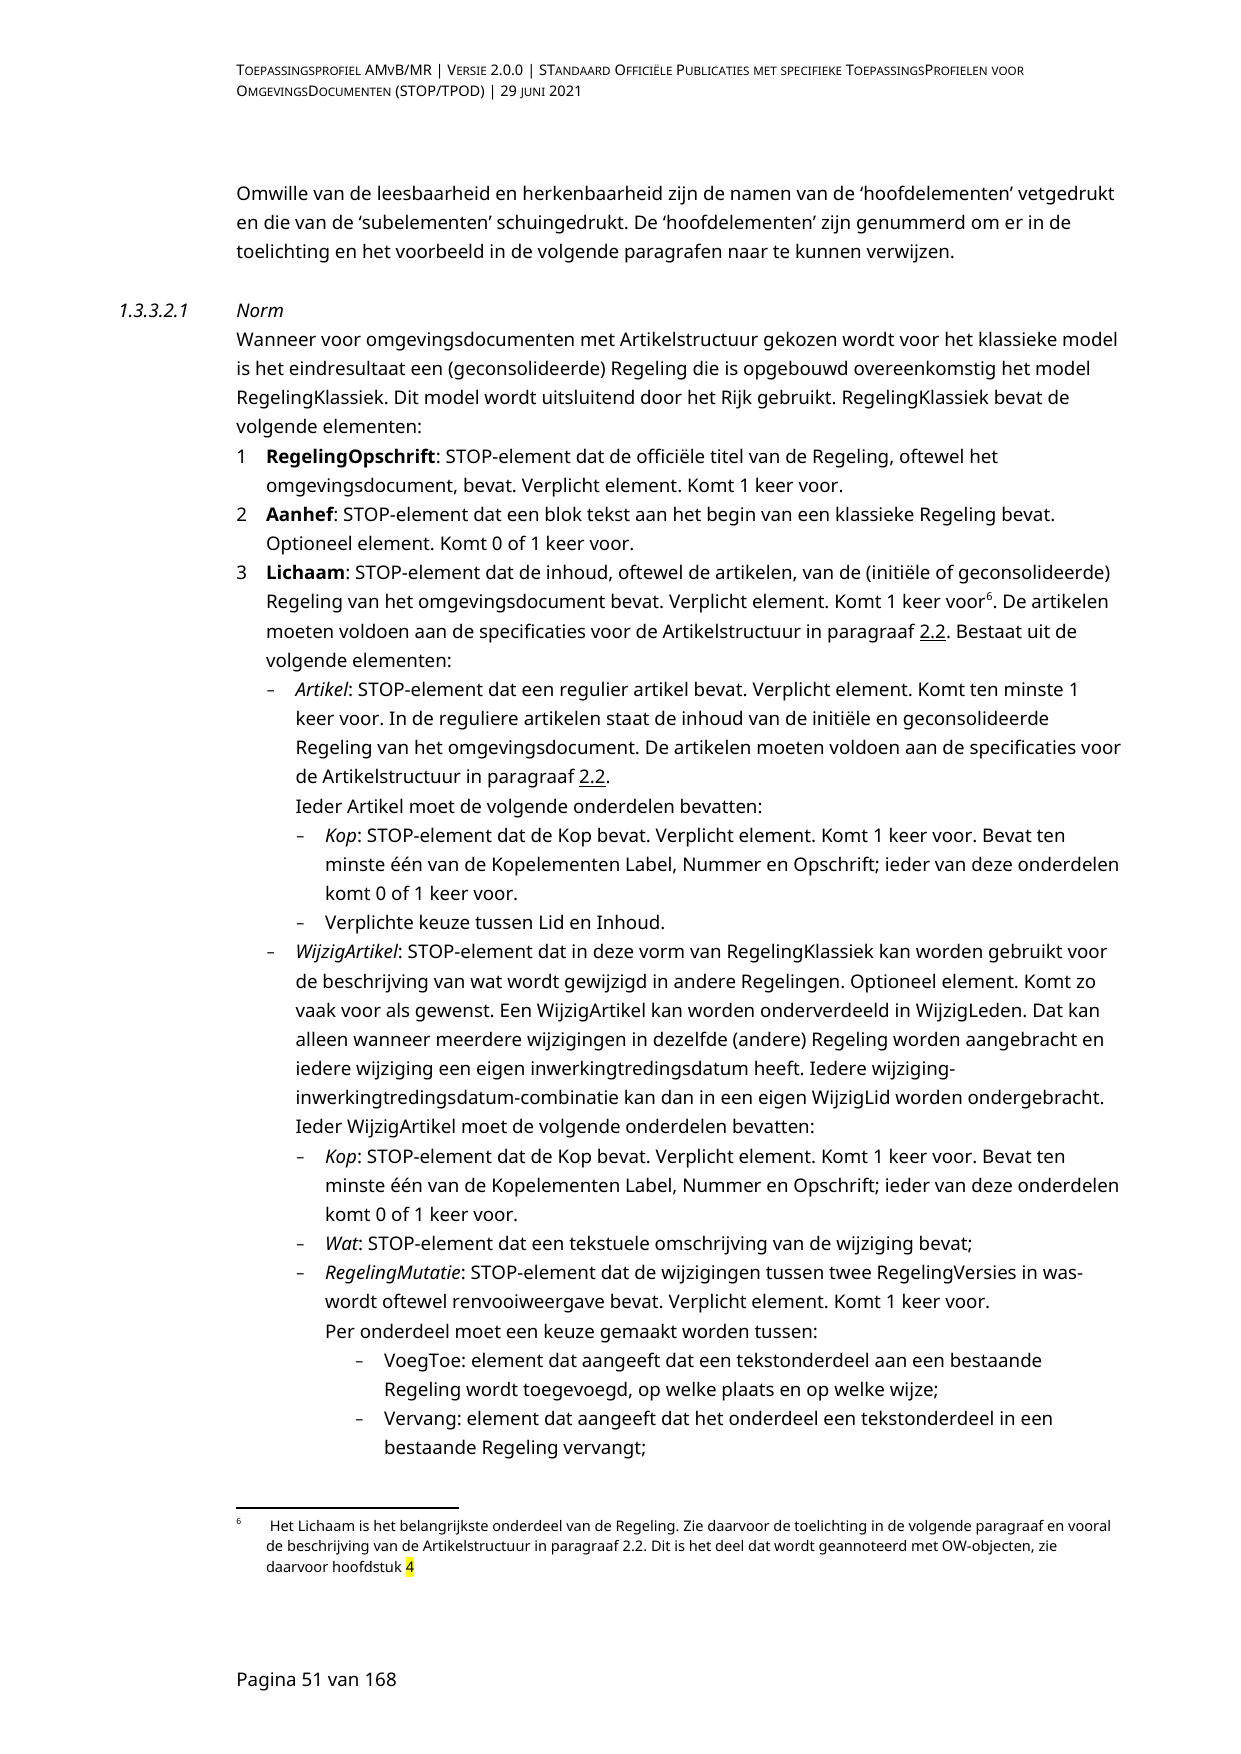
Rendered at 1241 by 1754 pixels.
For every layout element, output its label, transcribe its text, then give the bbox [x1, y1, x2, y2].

text Vervang: element dat aangeeft dat het onderdeel een tekstonderdeel in een bestaande Regeling vervangt; [354, 1402, 1122, 1461]
text Aanhef: STOP-element dat een blok tekst aan het begin van een klassieke Regeling bevat. Optioneel element. Komt 0 of 1 keer voor. [236, 498, 1122, 556]
text WijzigArtikel: STOP-element dat in deze vorm van RegelingKlassiek kan worden gebruikt voor de beschrijving van wat wordt gewijzigd in andere Regelingen. Optioneel element. Komt zo vaak voor als gewenst. Een WijzigArtikel kan worden onderverdeeld in WijzigLeden. Dat kan alleen wanneer meerdere wijzigingen in dezelfde (andere) Regeling worden aangebracht en iedere wijziging een eigen inwerkingtredingsdatum heeft. Iedere wijziging-inwerkingtredingsdatum-combinatie kan dan in een eigen WijzigLid worden ondergebracht. Ieder WijzigArtikel moet de volgende onderdelen bevatten: [266, 936, 1122, 1140]
text Wanneer voor omgevingsdocumenten met Artikelstructuur gekozen wordt voor het klassieke model is het eindresultaat een (geconsolideerde) Regeling die is opgebouwd overeenkomstig het model RegelingKlassiek. Dit model wordt uitsluitend door het Rijk gebruikt. RegelingKlassiek bevat de volgende elementen: [236, 323, 1122, 440]
subtitle Norm [118, 294, 1122, 323]
text Kop: STOP-element dat de Kop bevat. Verplicht element. Komt 1 keer voor. Bevat ten minste één van de Kopelementen Label, Nummer en Opschrift; ieder van deze onderdelen komt 0 of 1 keer voor. [295, 819, 1122, 906]
text Artikel: STOP-element dat een regulier artikel bevat. Verplicht element. Komt ten minste 1 keer voor. In de reguliere artikelen staat de inhoud van de initiële en geconsolideerde Regeling van het omgevingsdocument. De artikelen moeten voldoen aan de specificaties voor de Artikelstructuur in paragraaf 5.2. Ieder Artikel moet de volgende onderdelen bevatten: [266, 673, 1122, 819]
text VoegToe: element dat aangeeft dat een tekstonderdeel aan een bestaande Regeling wordt toegevoegd, op welke plaats en op welke wijze; [354, 1344, 1122, 1402]
list RegelingOpschrift: STOP-element dat de officiële titel van de Regeling, oftewel het omgevingsdocument, bevat. Verplicht element. Komt 1 keer voor. [236, 440, 1122, 498]
text RegelingMutatie: STOP-element dat de wijzigingen tussen twee RegelingVersies in was-wordt oftewel renvooiweergave bevat. Verplicht element. Komt 1 keer voor. Per onderdeel moet een keuze gemaakt worden tussen: [295, 1256, 1122, 1344]
text Lichaam: STOP-element dat de inhoud, oftewel de artikelen, van de (initiële of geconsolideerde) Regeling van het omgevingsdocument bevat. Verplicht element. Komt 1 keer voor. De artikelen moeten voldoen aan de specificaties voor de Artikelstructuur in paragraaf 5.2. Bestaat uit de volgende elementen: [236, 556, 1122, 673]
text Omwille van de leesbaarheid en herkenbaarheid zijn de namen van de ‘hoofdelementen’ vetgedrukt en die van de ‘subelementen’ schuingedrukt. De ‘hoofdelementen’ zijn genummerd om er in de toelichting en het voorbeeld in de volgende paragrafen naar te kunnen verwijzen. [236, 177, 1122, 265]
text Verplichte keuze tussen Lid en Inhoud. [295, 906, 1122, 936]
text Kop: STOP-element dat de Kop bevat. Verplicht element. Komt 1 keer voor. Bevat ten minste één van de Kopelementen Label, Nummer en Opschrift; ieder van deze onderdelen komt 0 of 1 keer voor. [295, 1140, 1122, 1227]
text Wat: STOP-element dat een tekstuele omschrijving van de wijziging bevat; [295, 1227, 1122, 1256]
